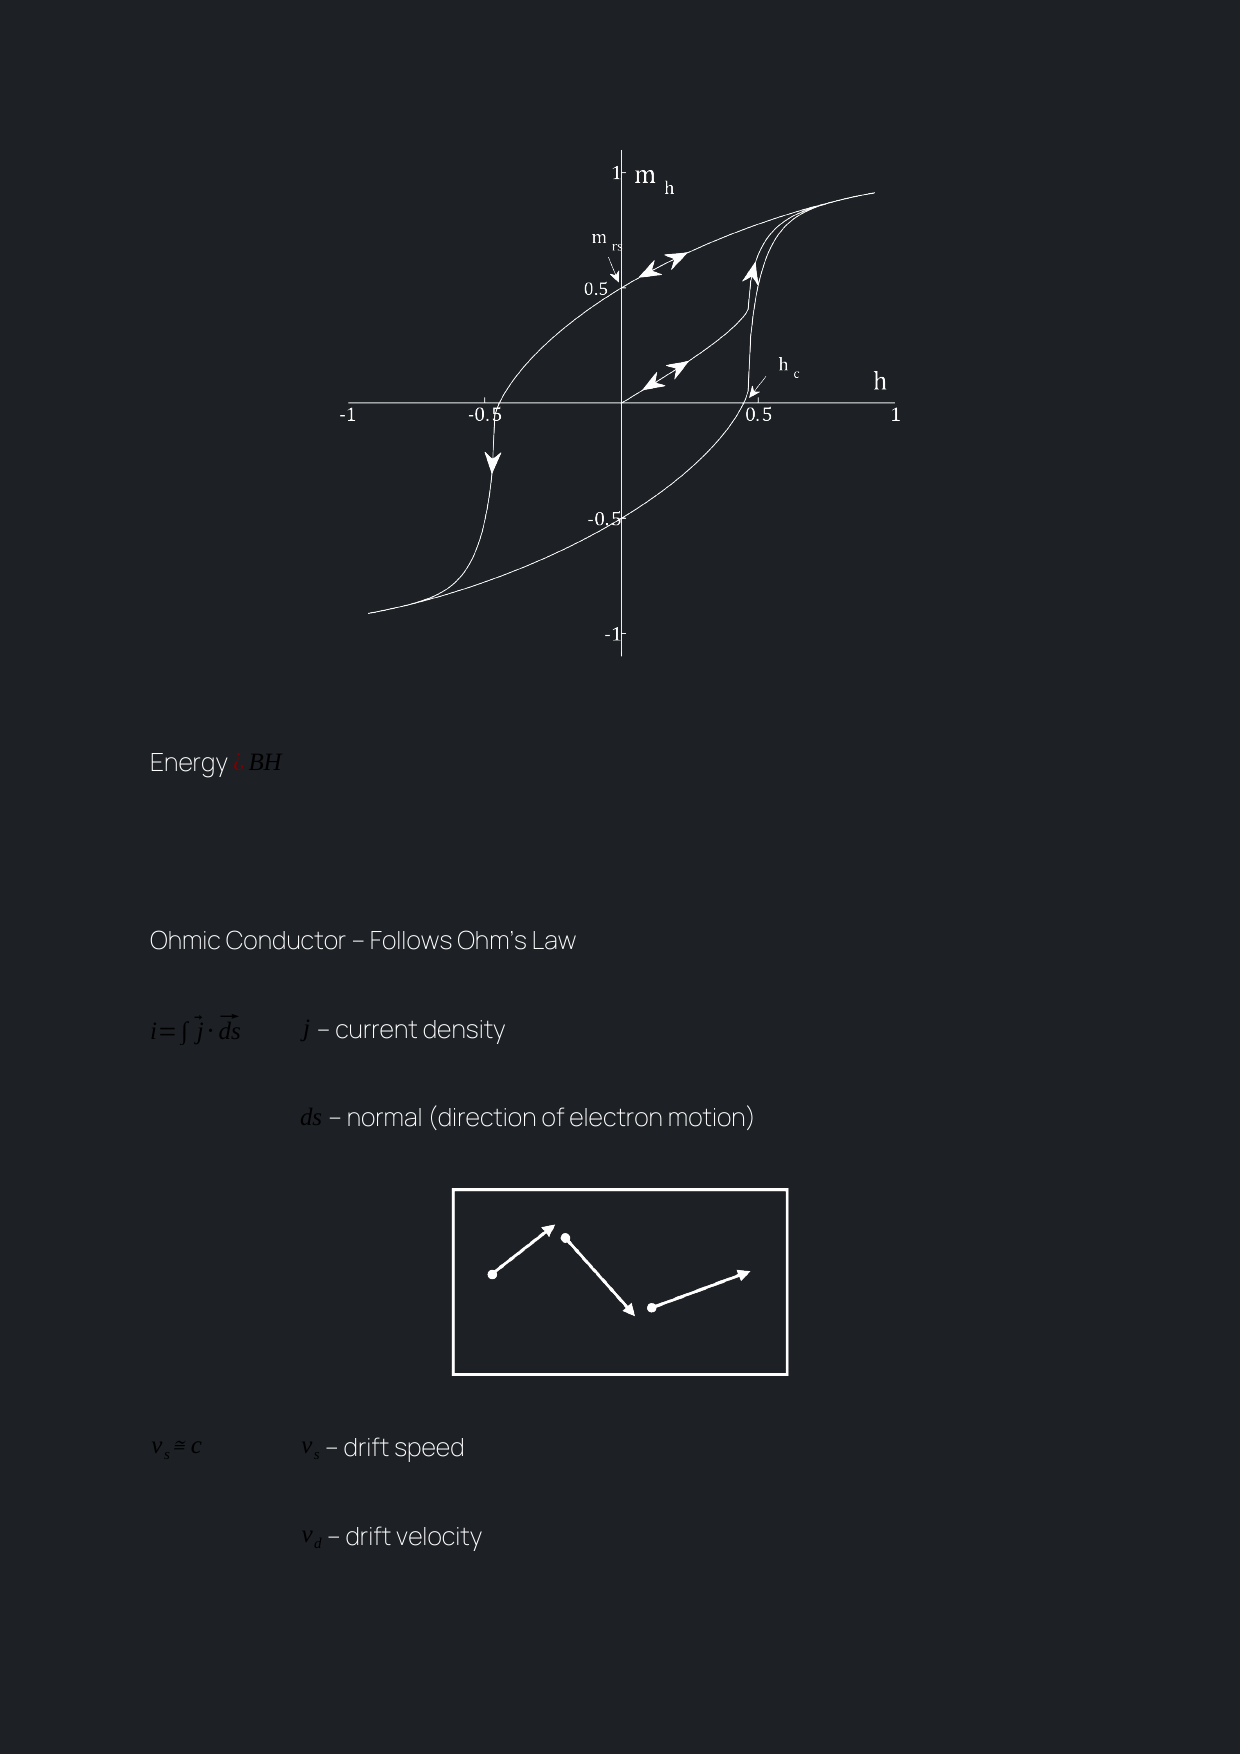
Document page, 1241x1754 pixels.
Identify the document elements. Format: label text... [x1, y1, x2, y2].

text – drift velocity [150, 1519, 1090, 1553]
picture [451, 1188, 789, 1376]
text – normal (direction of electron motion) [150, 1100, 1090, 1134]
text – drift speed [150, 1430, 1090, 1464]
text Energy [150, 745, 1090, 779]
text Ohmic Conductor – Follows Ohm’s Law [150, 923, 1090, 957]
picture [339, 150, 901, 691]
text – current density [150, 1011, 1090, 1046]
